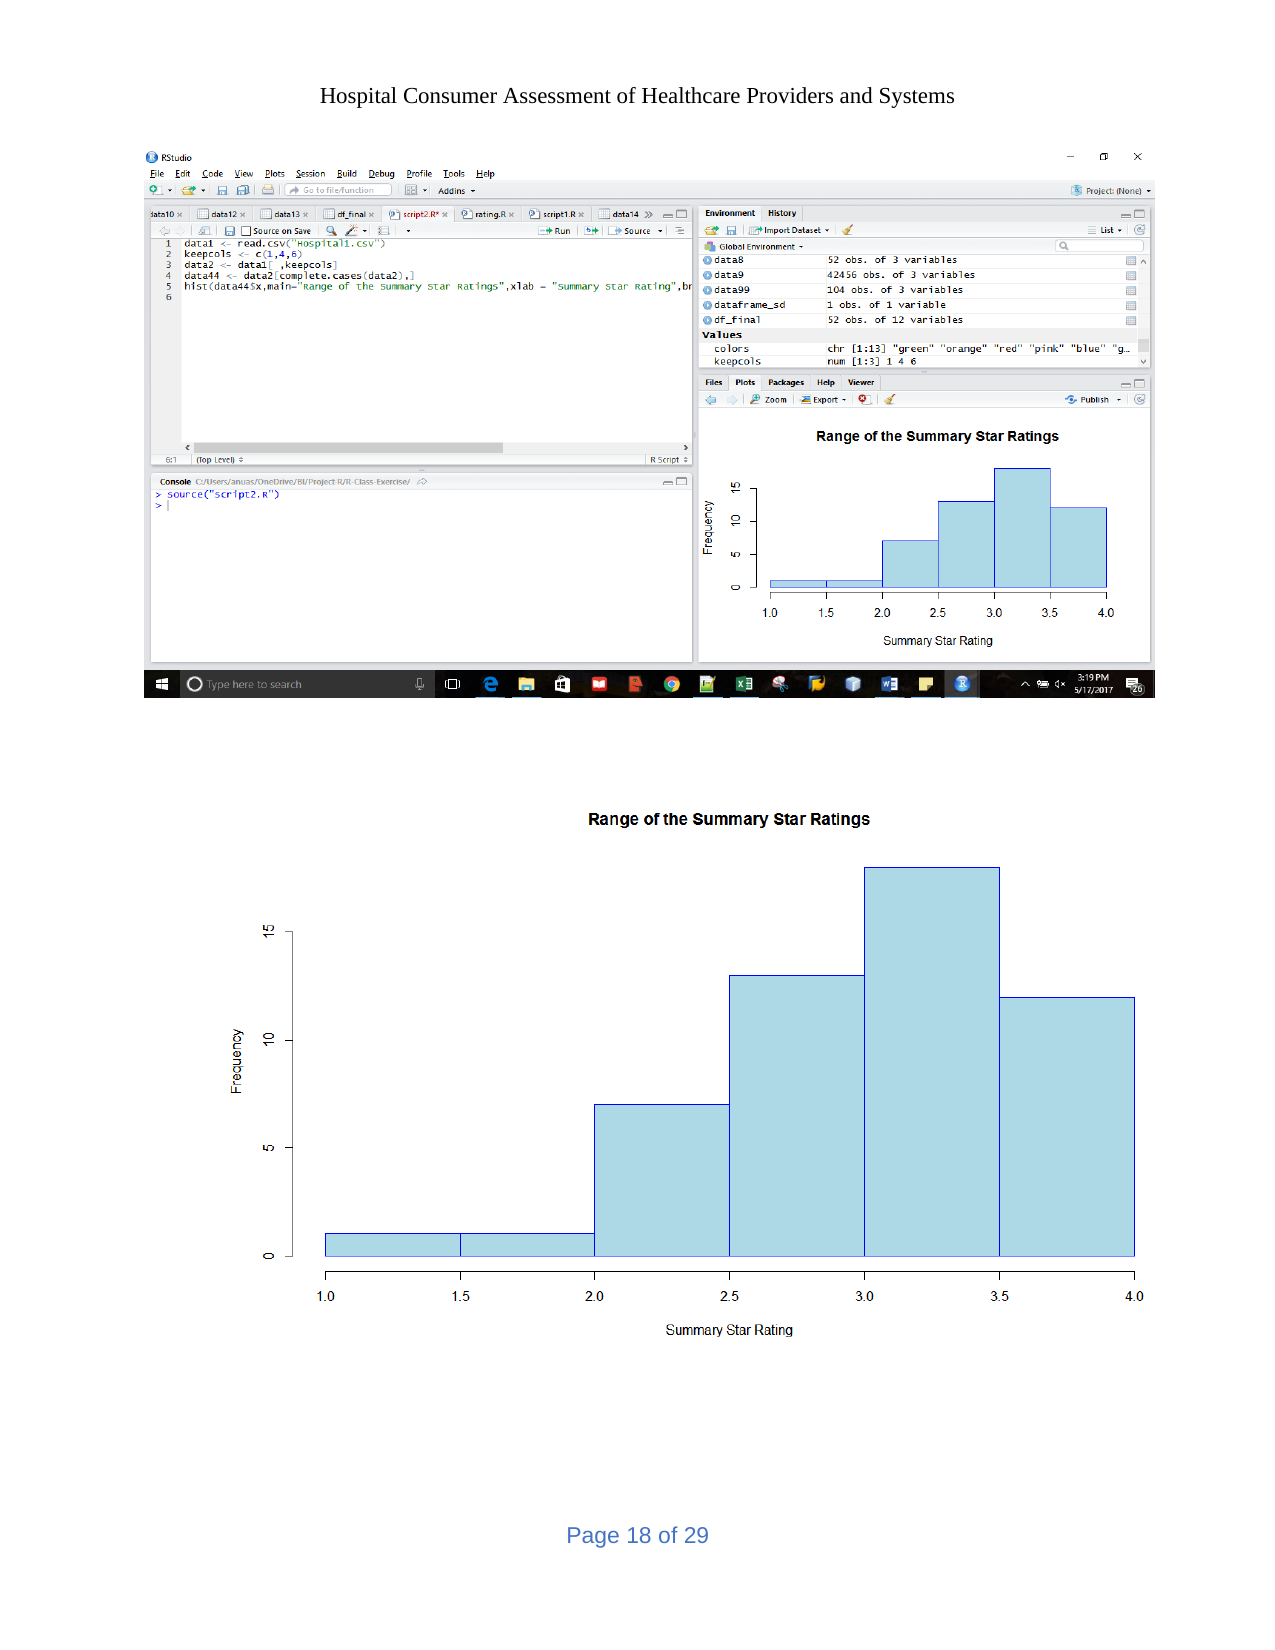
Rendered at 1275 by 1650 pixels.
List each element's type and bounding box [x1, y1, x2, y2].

picture [225, 784, 1200, 1355]
picture [144, 150, 1155, 698]
